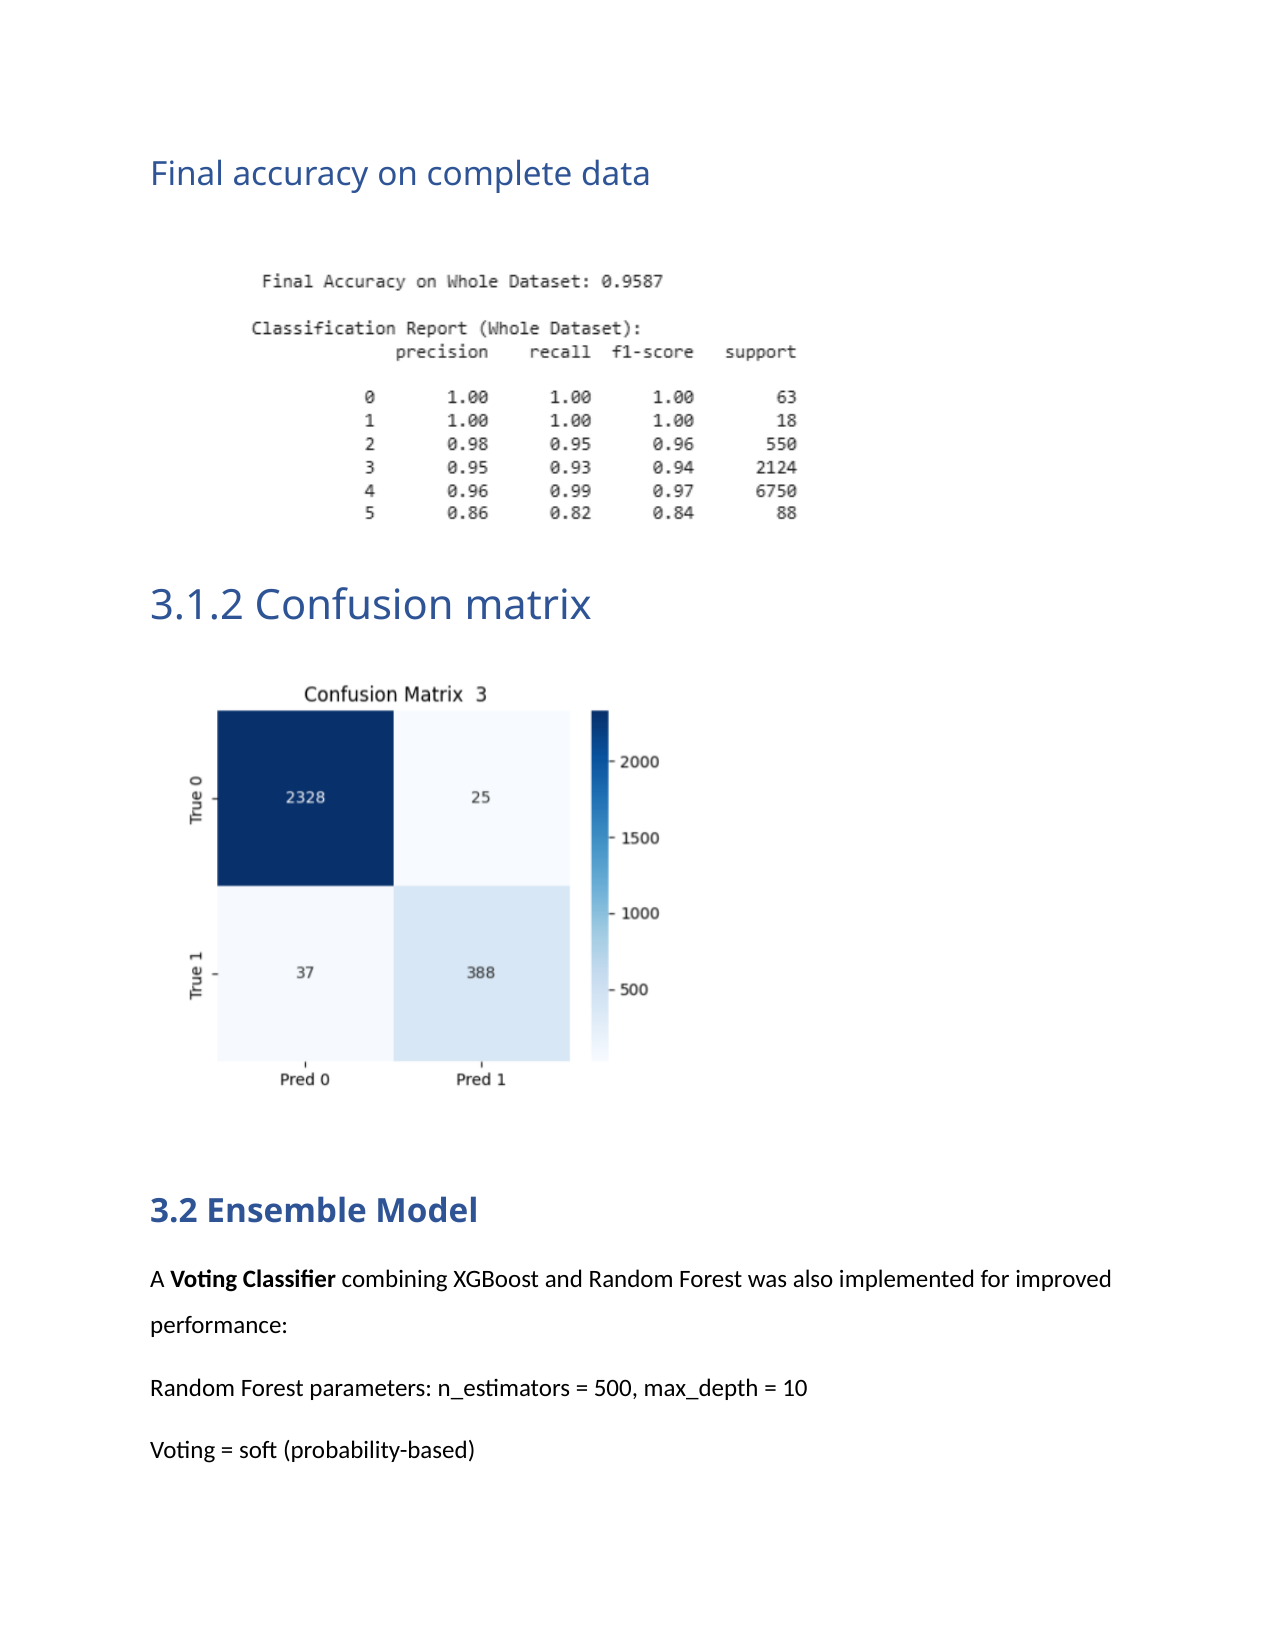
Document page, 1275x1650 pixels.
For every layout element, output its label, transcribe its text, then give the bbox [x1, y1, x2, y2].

picture [225, 247, 899, 524]
picture [150, 668, 667, 1093]
text Random Forest parameters: n_estimators = 500, max_depth = 10 [150, 1372, 1125, 1402]
subtitle Final accuracy on complete data [150, 150, 1125, 195]
subtitle 3.1.2 Confusion matrix [150, 575, 1125, 632]
subtitle 3.2 Ensemble Model [150, 1187, 1125, 1233]
text A Voting Classifier combining XGBoost and Random Forest was also implemented for improved performance: [150, 1264, 1125, 1340]
text Voting = soft (probability-based) [150, 1434, 1125, 1465]
